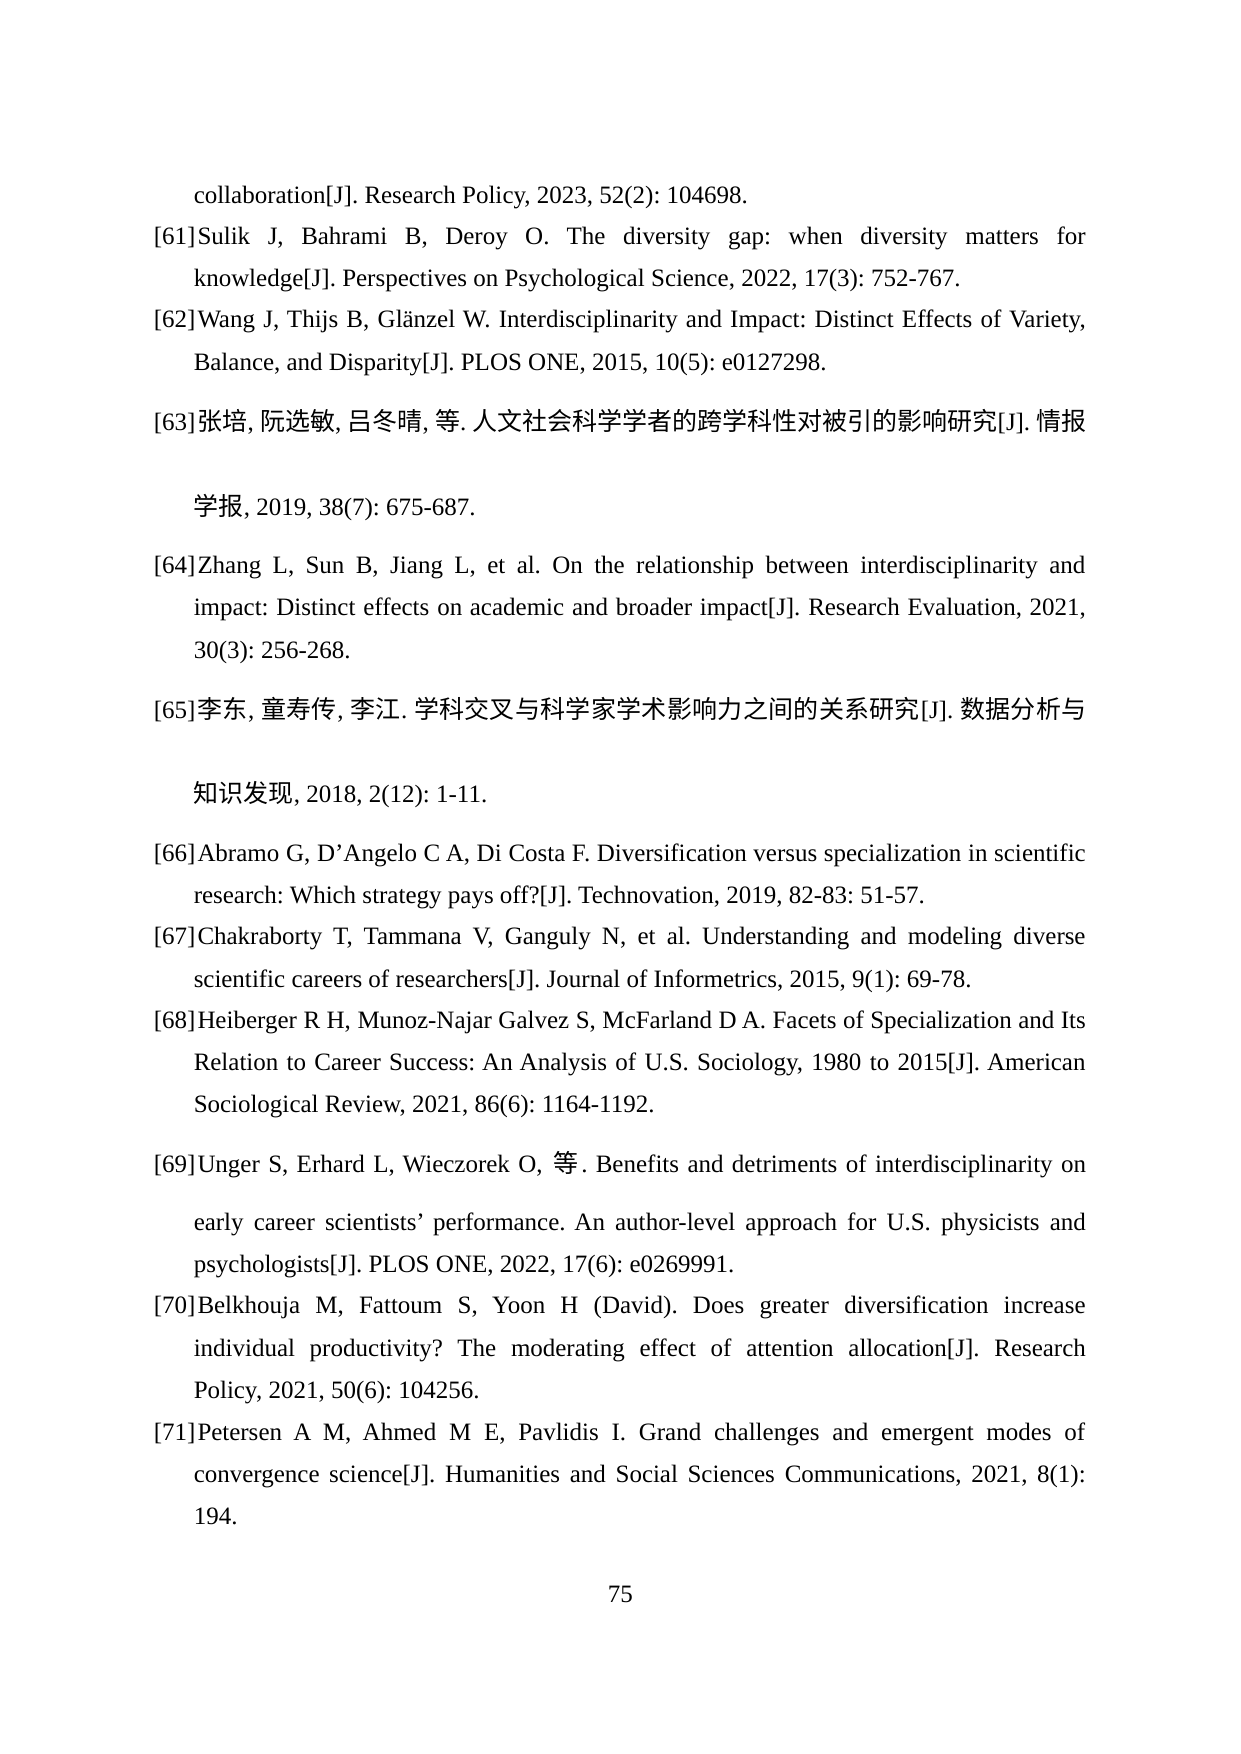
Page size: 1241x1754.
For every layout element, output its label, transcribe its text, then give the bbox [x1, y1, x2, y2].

text [66] Abramo G, D’Angelo C A, Di Costa F. Diversification versus specialization in scientific research: Which strategy pays off?[J]. Technovation, 2019, 82-83: 51-57. [153, 835, 1087, 911]
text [153, 177, 1087, 211]
text [64] Zhang L, Sun B, Jiang L, et al. On the relationship between interdisciplinarity and impact: Distinct effects on academic and broader impact[J]. Research Evaluation, 2021, 30(3): 256-268. [153, 547, 1087, 666]
text [69] Unger S, Erhard L, Wieczorek O, 等. Benefits and detriments of interdisciplinarity on early career scientists’ performance. An author-level approach for U.S. physicists and psychologists[J]. PLOS ONE, 2022, 17(6): e0269991. [153, 1128, 1087, 1281]
text [71] Petersen A M, Ahmed M E, Pavlidis I. Grand challenges and emergent modes of convergence science[J]. Humanities and Social Sciences Communications, 2021, 8(1): 194. [153, 1414, 1087, 1533]
text [68] Heiberger R H, Munoz-Najar Galvez S, McFarland D A. Facets of Specialization and Its Relation to Career Success: An Analysis of U.S. Sociology, 1980 to 2015[J]. American Sociological Review, 2021, 86(6): 1164-1192. [153, 1002, 1087, 1121]
text [62] Wang J, Thijs B, Glänzel W. Interdisciplinarity and Impact: Distinct Effects of Variety, Balance, and Disparity[J]. PLOS ONE, 2015, 10(5): e0127298. [153, 302, 1087, 378]
text [63] 张培, 阮选敏, 吕冬晴, 等. 人文社会科学学者的跨学科性对被引的影响研究[J]. 情报学报, 2019, 38(7): 675-687. [153, 385, 1087, 538]
text [67] Chakraborty T, Tammana V, Ganguly N, et al. Understanding and modeling diverse scientific careers of researchers[J]. Journal of Informetrics, 2015, 9(1): 69-78. [153, 919, 1087, 995]
text [70] Belkhouja M, Fattoum S, Yoon H (David). Does greater diversification increase individual productivity? The moderating effect of attention allocation[J]. Research Policy, 2021, 50(6): 104256. [153, 1288, 1087, 1407]
text [65] 李东, 童寿传, 李江. 学科交叉与科学家学术影响力之间的关系研究[J]. 数据分析与知识发现, 2018, 2(12): 1-11. [153, 673, 1087, 826]
text [61] Sulik J, Bahrami B, Deroy O. The diversity gap: when diversity matters for knowledge[J]. Perspectives on Psychological Science, 2022, 17(3): 752-767. [153, 218, 1087, 295]
